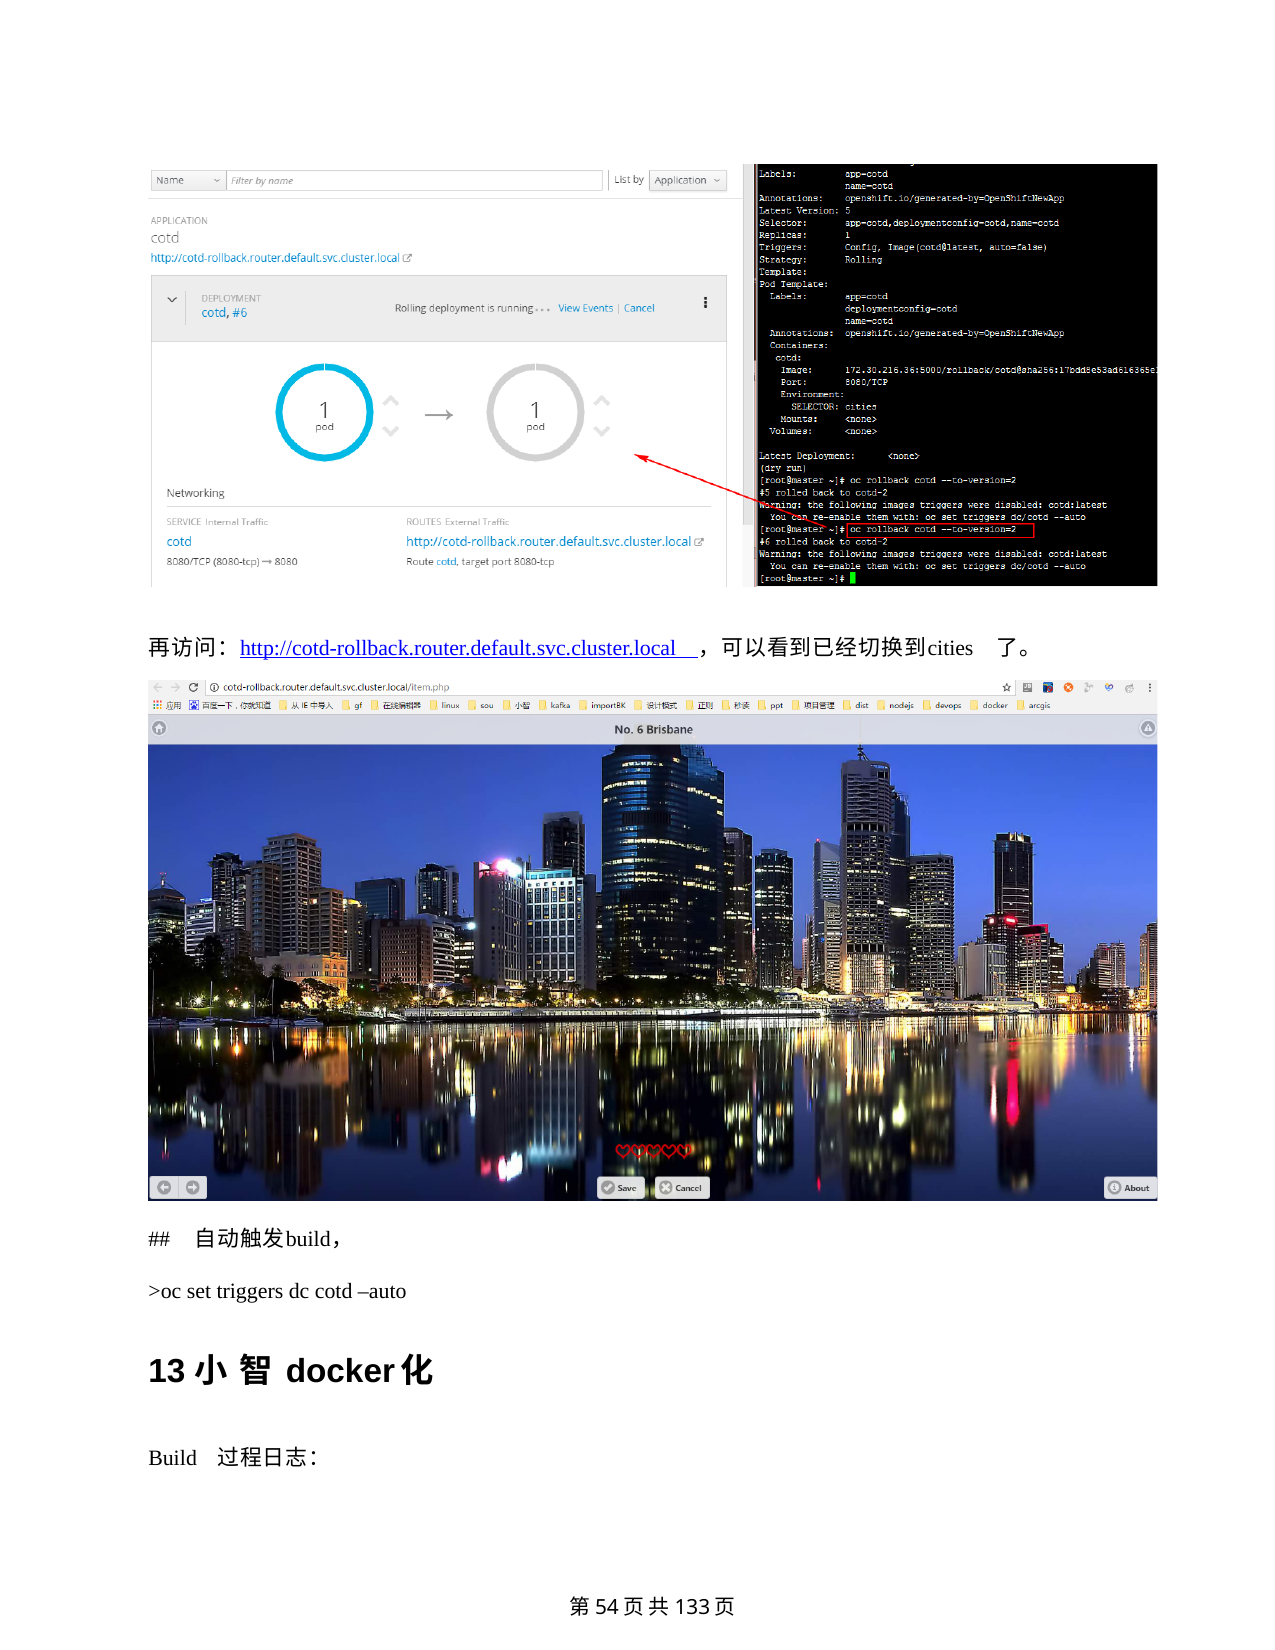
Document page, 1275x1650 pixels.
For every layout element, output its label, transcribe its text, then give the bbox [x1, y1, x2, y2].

picture [148, 164, 1158, 587]
text Build过程日志： [148, 1437, 1156, 1475]
subtitle 小智docker化 [148, 1330, 1156, 1405]
text >oc set triggers dc cotd –auto [148, 1272, 1156, 1309]
text 再访问：http://cotd-rollback.router.default.svc.cluster.local，可以看到已经切换到cities了。 [148, 627, 1156, 665]
text ## 自动触发build， [148, 1218, 1156, 1256]
picture [148, 680, 1158, 1201]
